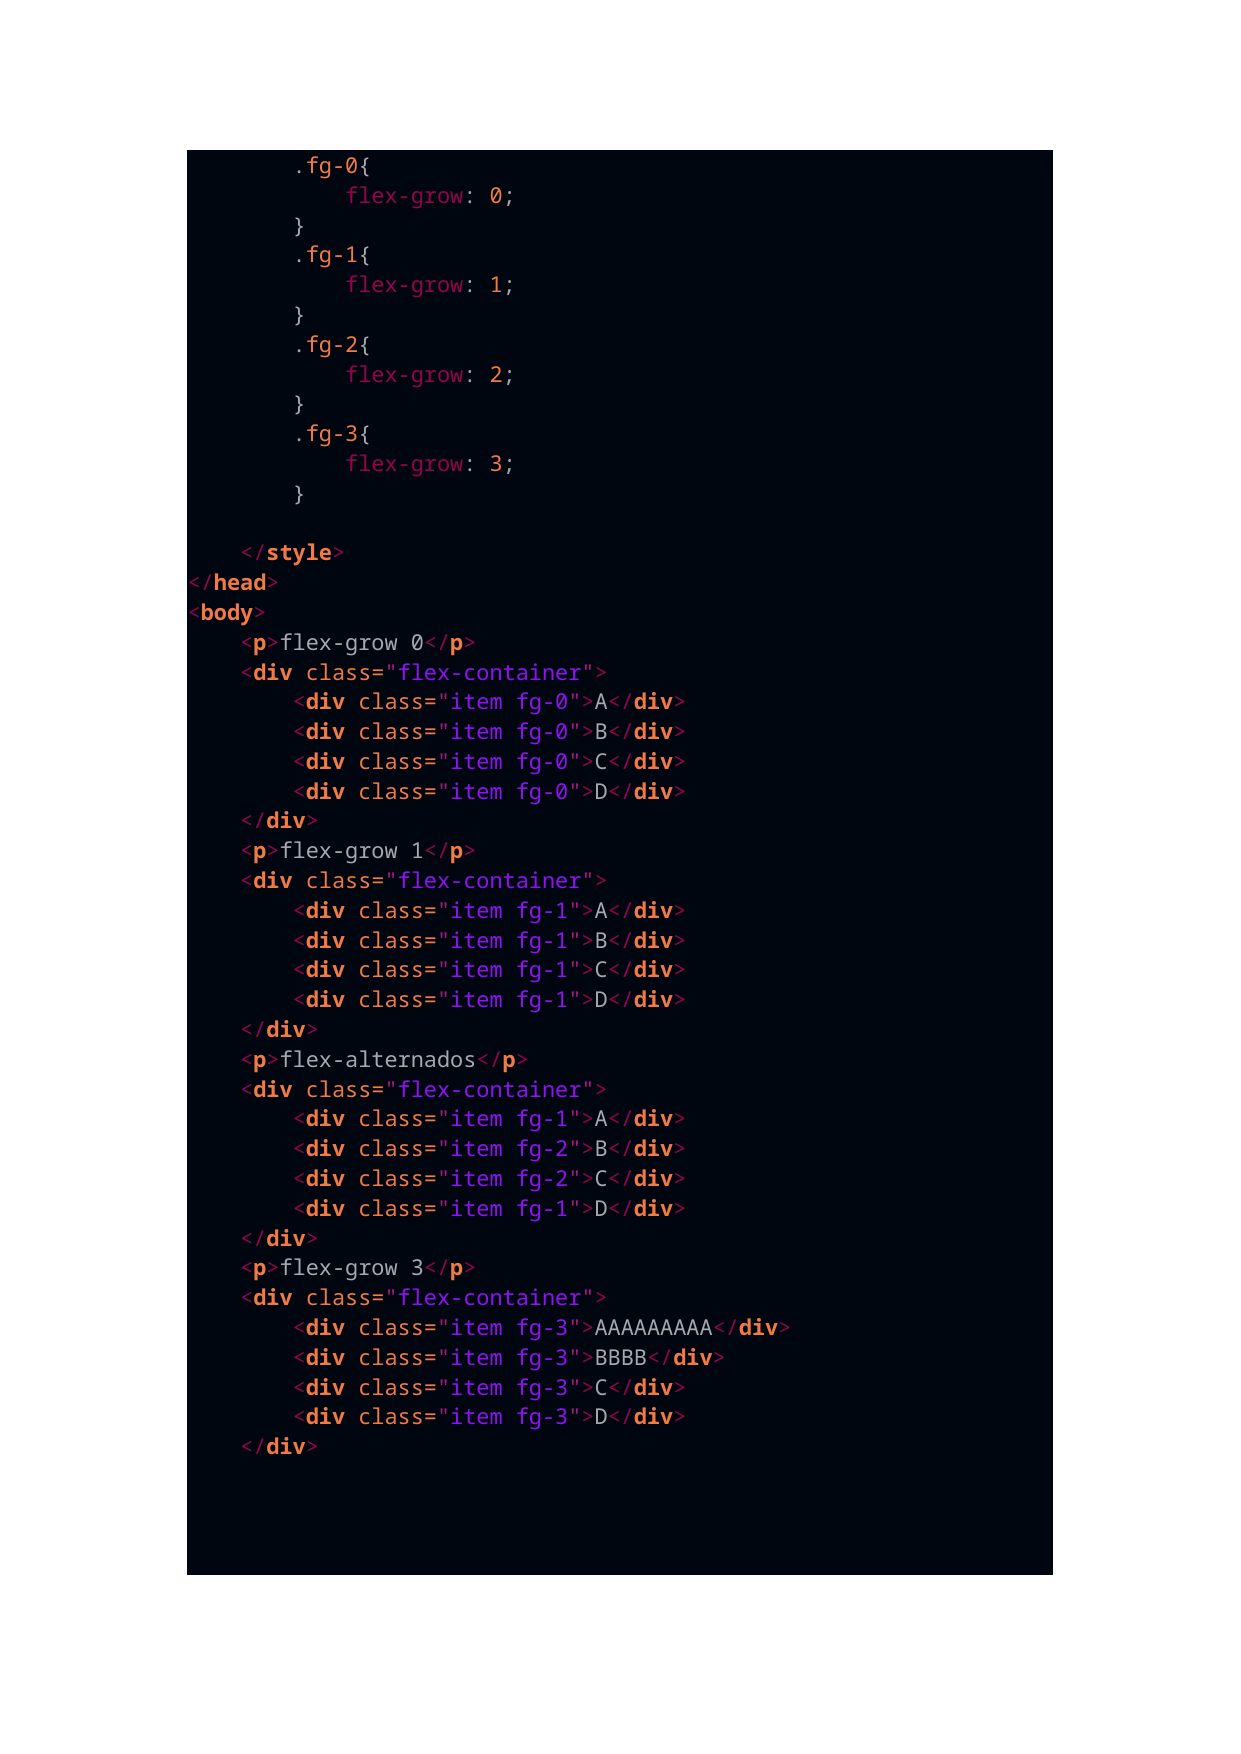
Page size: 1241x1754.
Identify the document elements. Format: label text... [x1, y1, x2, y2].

text <div class="item fg-0">A</div> [187, 686, 1053, 716]
text <div class="item fg-0">B</div> [187, 716, 1053, 746]
text </head> [187, 567, 1053, 597]
text <div class="item fg-1">D</div> [187, 1193, 1053, 1222]
text <p>flex-grow 1</p> [187, 835, 1053, 865]
text flex-grow: 1; [187, 269, 1053, 299]
text <div class="item fg-3">C</div> [187, 1371, 1053, 1401]
text <div class="item fg-1">A</div> [187, 1103, 1053, 1133]
text <div class="flex-container"> [187, 1073, 1053, 1103]
text <div class="item fg-0">D</div> [187, 776, 1053, 805]
text <div class="item fg-1">C</div> [187, 954, 1053, 984]
text <div class="item fg-2">C</div> [187, 1163, 1053, 1193]
text <div class="item fg-3">BBBB</div> [187, 1342, 1053, 1371]
text <div class="flex-container"> [187, 656, 1053, 686]
text flex-grow: 2; [187, 358, 1053, 388]
text </div> [187, 805, 1053, 835]
text <div class="item fg-2">B</div> [187, 1133, 1053, 1163]
text } [187, 299, 1053, 329]
text .fg-3{ [187, 418, 1053, 448]
text <div class="item fg-3">AAAAAAAAA</div> [187, 1312, 1053, 1342]
text <div class="item fg-0">C</div> [187, 746, 1053, 776]
text <div class="flex-container"> [187, 1282, 1053, 1312]
text <div class="item fg-1">B</div> [187, 924, 1053, 954]
text </div> [187, 1222, 1053, 1252]
text <p>flex-alternados</p> [187, 1044, 1053, 1073]
text <body> [187, 597, 1053, 627]
text <p>flex-grow 0</p> [187, 627, 1053, 656]
text flex-grow: 3; [187, 448, 1053, 478]
text <div class="item fg-1">D</div> [187, 984, 1053, 1014]
text } [187, 388, 1053, 418]
text .fg-2{ [187, 329, 1053, 358]
text <div class="flex-container"> [187, 865, 1053, 895]
text } [187, 478, 1053, 507]
text </div> [187, 1014, 1053, 1044]
text <div class="item fg-3">D</div> [187, 1401, 1053, 1431]
text .fg-0{ [187, 150, 1053, 180]
text <div class="item fg-1">A</div> [187, 895, 1053, 924]
text </style> [187, 537, 1053, 567]
text } [187, 209, 1053, 239]
text <p>flex-grow 3</p> [187, 1252, 1053, 1282]
text </div> [187, 1431, 1053, 1461]
text flex-grow: 0; [187, 180, 1053, 209]
text .fg-1{ [187, 239, 1053, 269]
